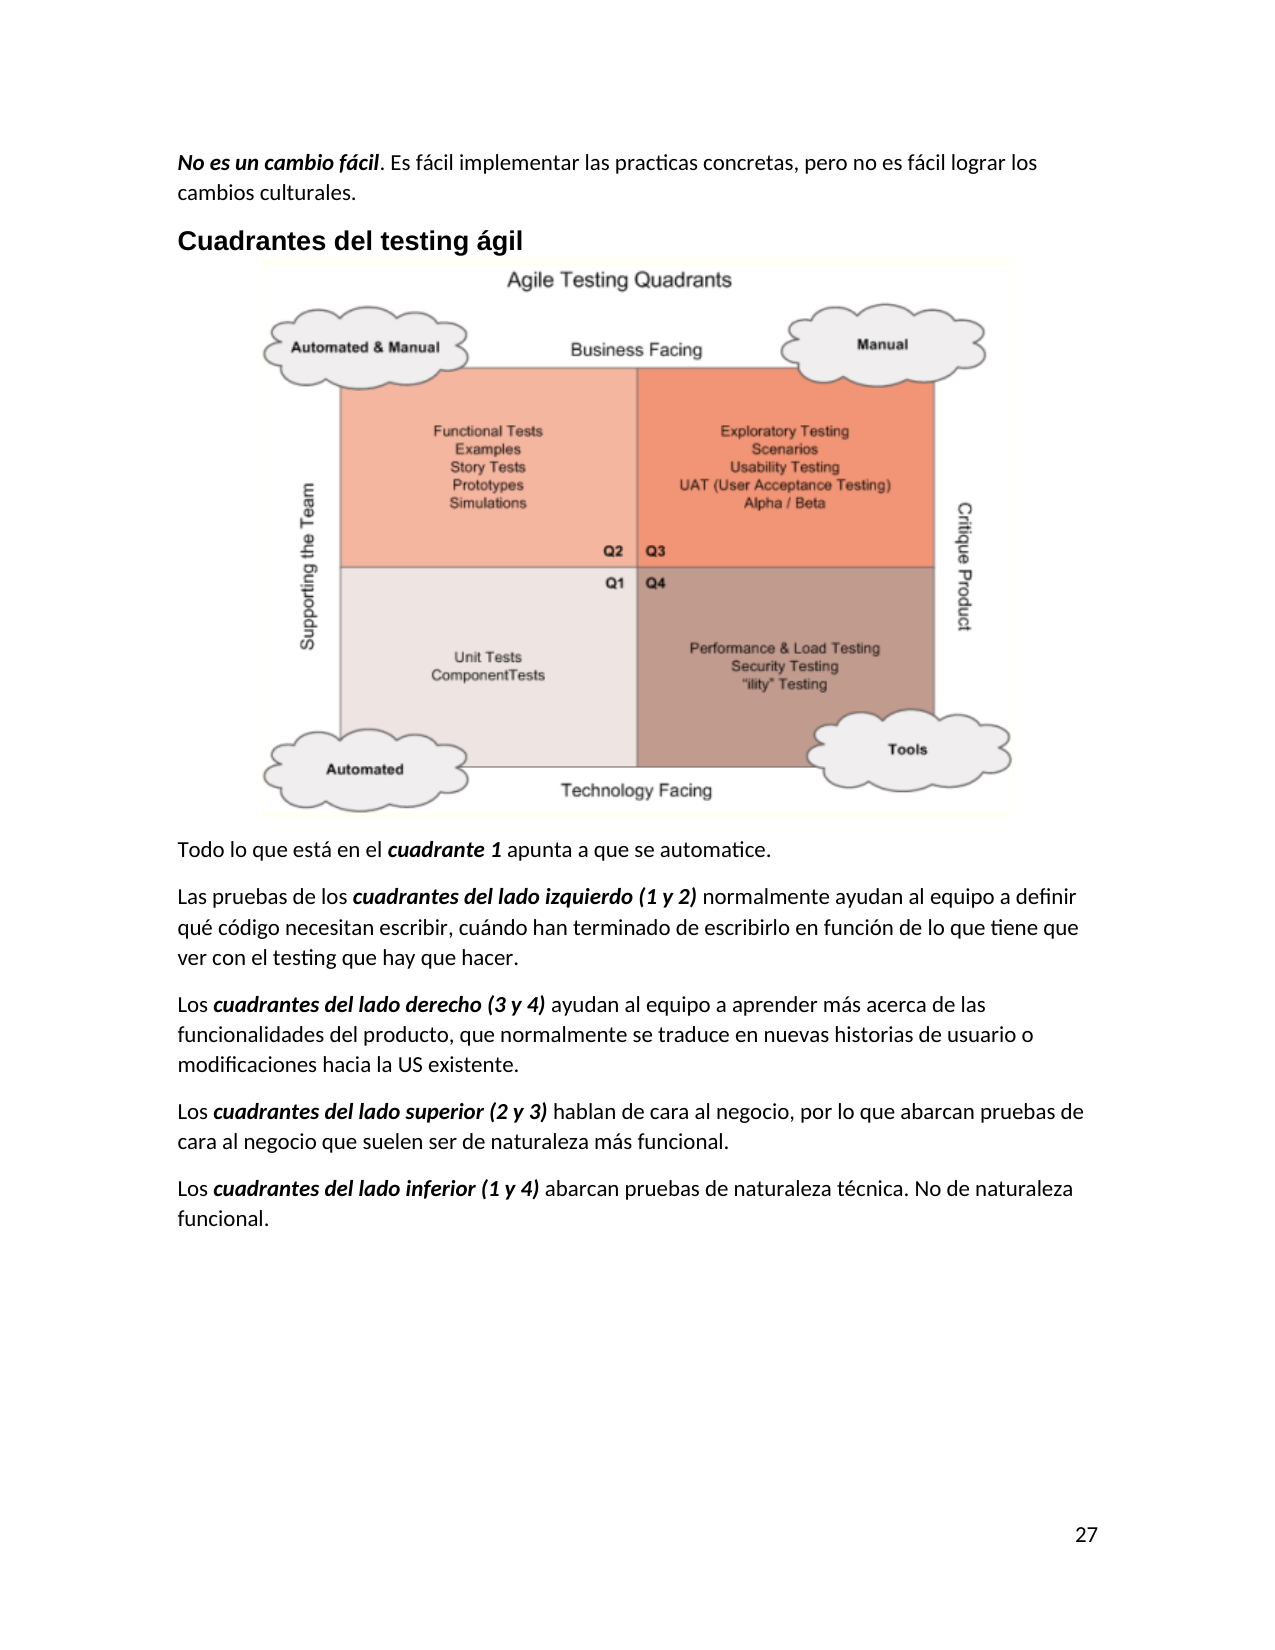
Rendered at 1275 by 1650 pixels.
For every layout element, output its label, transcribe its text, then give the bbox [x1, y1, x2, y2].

picture [261, 258, 1014, 817]
subtitle Cuadrantes del testing ágil [177, 225, 1098, 256]
text Los cuadrantes del lado superior (2 y 3) hablan de cara al negocio, por lo que abarcan pruebas de cara al negocio que suelen ser de naturaleza más funcional. [177, 1097, 1098, 1155]
text Los cuadrantes del lado derecho (3 y 4) ayudan al equipo a aprender más acerca de las funcionalidades del producto, que normalmente se traduce en nuevas historias de usuario o modificaciones hacia la US existente. [177, 990, 1098, 1078]
text Los cuadrantes del lado inferior (1 y 4) abarcan pruebas de naturaleza técnica. No de naturaleza funcional. [177, 1174, 1098, 1232]
text No es un cambio fácil. Es fácil implementar las practicas concretas, pero no es fácil lograr los cambios culturales. [177, 148, 1098, 206]
text Todo lo que está en el cuadrante 1 apunta a que se automatice. [177, 836, 1098, 864]
text Las pruebas de los cuadrantes del lado izquierdo (1 y 2) normalmente ayudan al equipo a definir qué código necesitan escribir, cuándo han terminado de escribirlo en función de lo que tiene que ver con el testing que hay que hacer. [177, 882, 1098, 971]
